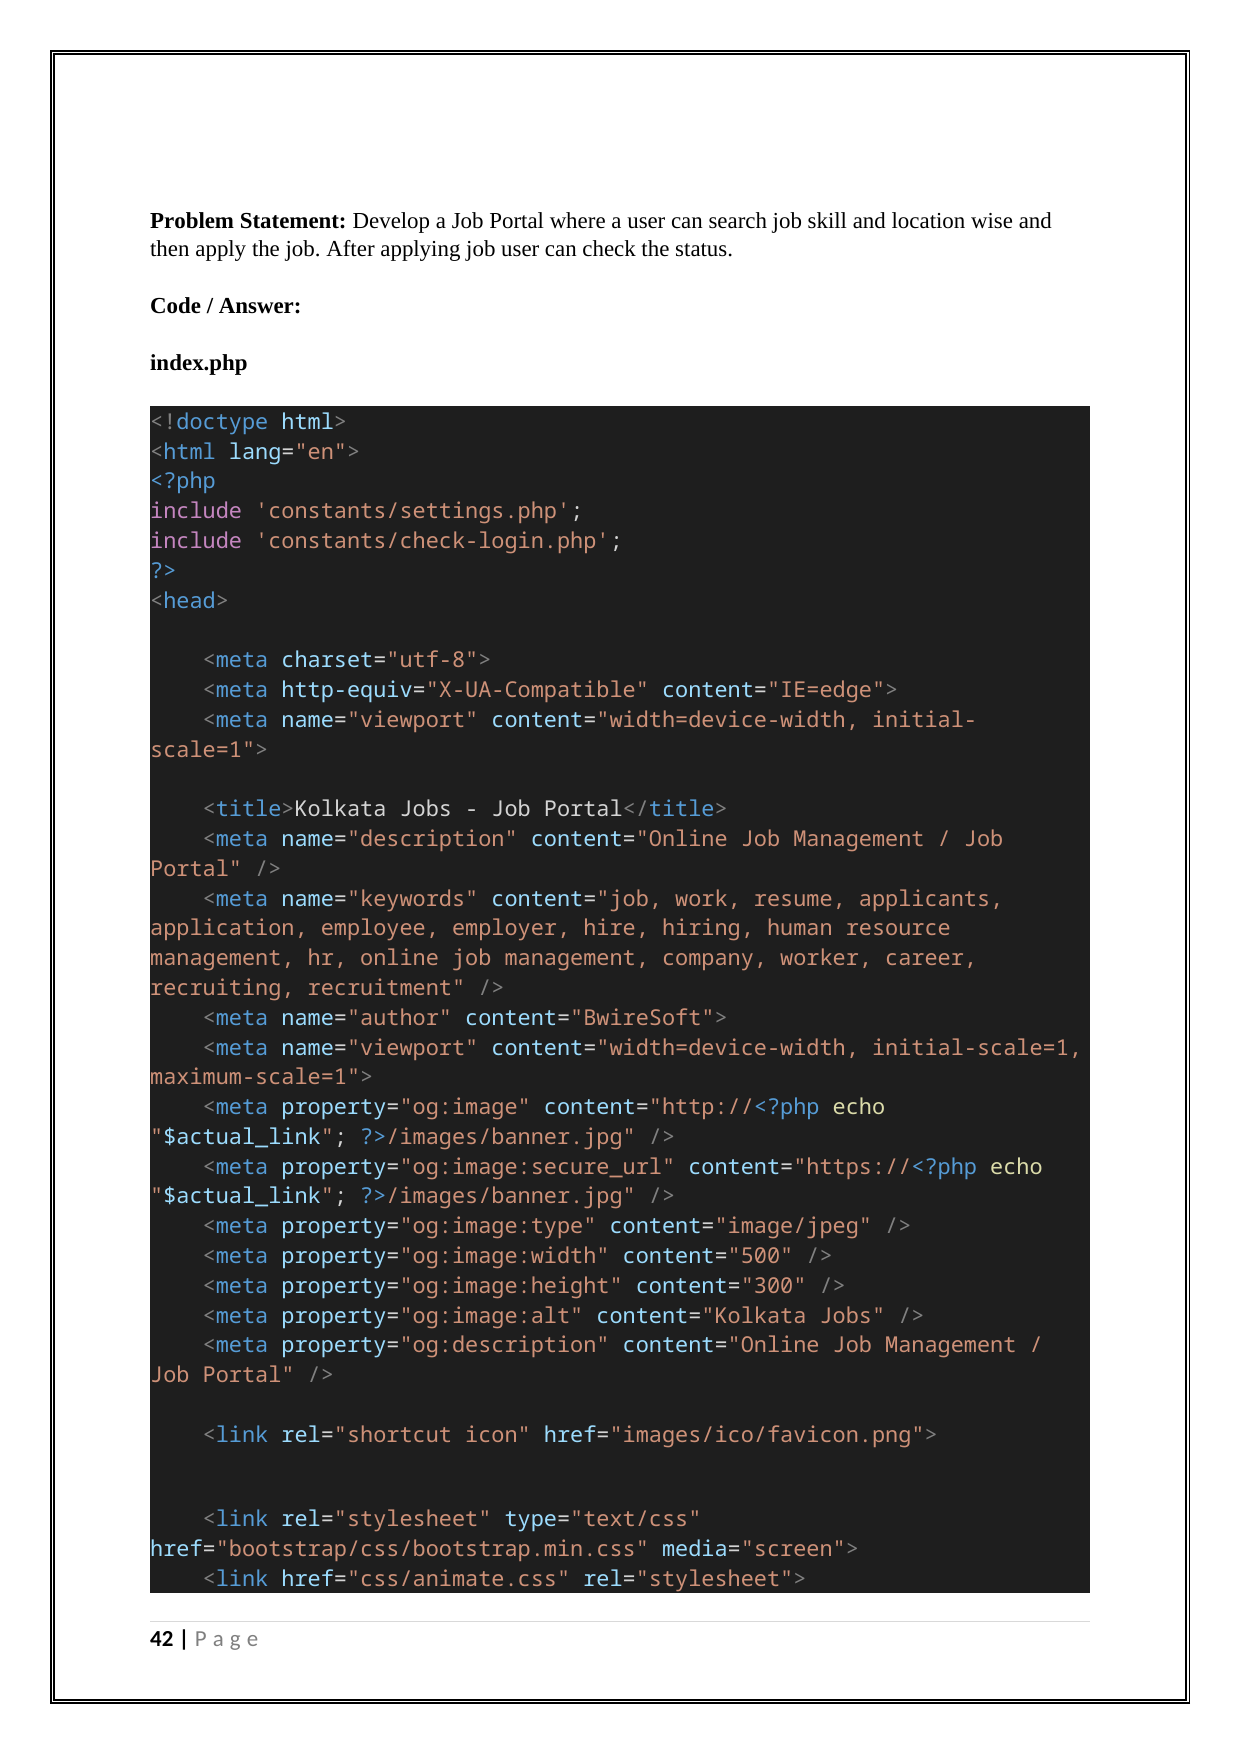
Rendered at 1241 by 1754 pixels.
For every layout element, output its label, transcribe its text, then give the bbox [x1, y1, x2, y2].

text <!doctype html> [150, 406, 1090, 436]
text include 'constants/settings.php'; [150, 495, 1090, 525]
text <meta name="viewport" content="width=device-width, initial-scale=1"> [150, 704, 1090, 763]
text <meta property="og:image" content="http://<?php echo "$actual_link"; ?>/images/banner.jpg" /> [150, 1091, 1090, 1151]
text <head> [150, 585, 1090, 614]
text <meta property="og:description" content="Online Job Management / Job Portal" /> [150, 1329, 1090, 1389]
text <meta name="keywords" content="job, work, resume, applicants, application, employee, employer, hire, hiring, human resource management, hr, online job management, company, worker, career, recruiting, recruitment" /> [150, 883, 1090, 1002]
text <meta http-equiv="X-UA-Compatible" content="IE=edge"> [150, 674, 1090, 704]
text <meta name="description" content="Online Job Management / Job Portal" /> [150, 823, 1090, 883]
text <meta property="og:image:type" content="image/jpeg" /> [150, 1210, 1090, 1240]
text <html lang="en"> [150, 436, 1090, 466]
text <link href="css/animate.css" rel="stylesheet"> [150, 1563, 1090, 1593]
text <meta name="viewport" content="width=device-width, initial-scale=1, maximum-scale=1"> [150, 1032, 1090, 1091]
text <meta property="og:image:width" content="500" /> [150, 1240, 1090, 1270]
text <meta name="author" content="BwireSoft"> [150, 1002, 1090, 1032]
text Problem Statement: Develop a Job Portal where a user can search job skill and location wise and then apply the job. After applying job user can check the status. [150, 207, 1090, 262]
text <meta property="og:image:height" content="300" /> [150, 1270, 1090, 1300]
text <meta property="og:image:alt" content="Kolkata Jobs" /> [150, 1300, 1090, 1329]
text <meta charset="utf-8"> [150, 644, 1090, 674]
text <link rel="shortcut icon" href="images/ico/favicon.png"> [150, 1419, 1090, 1449]
text <title>Kolkata Jobs - Job Portal</title> [150, 793, 1090, 823]
text Code / Answer: [150, 292, 1090, 318]
text <link rel="stylesheet" type="text/css" href="bootstrap/css/bootstrap.min.css" media="screen"> [150, 1503, 1090, 1563]
text index.php [150, 349, 1090, 375]
text <meta property="og:image:secure_url" content="https://<?php echo "$actual_link"; ?>/images/banner.jpg" /> [150, 1151, 1090, 1210]
text <?php [150, 466, 1090, 495]
text include 'constants/check-login.php'; [150, 525, 1090, 555]
text ?> [150, 555, 1090, 585]
